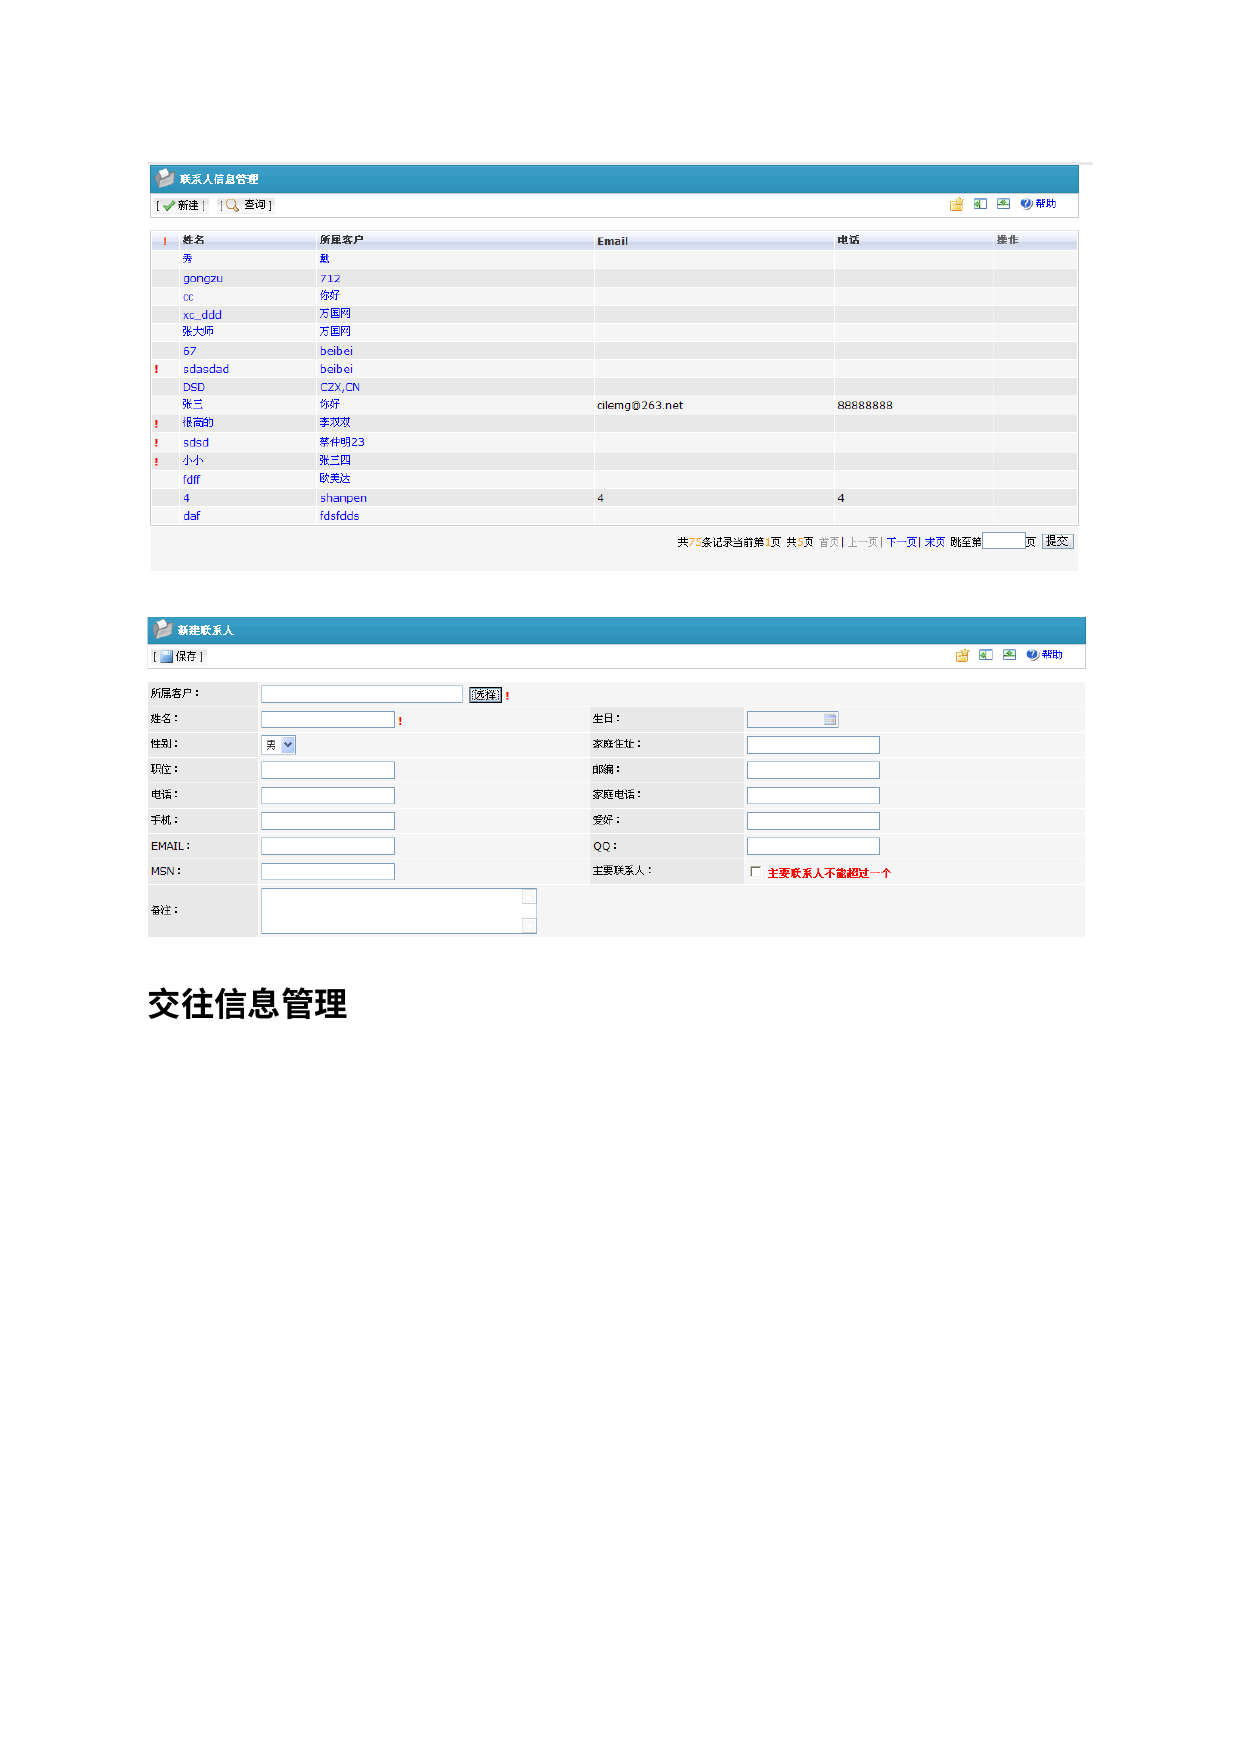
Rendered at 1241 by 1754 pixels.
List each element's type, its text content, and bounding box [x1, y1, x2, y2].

picture [147, 162, 1093, 573]
subtitle 交往信息管理 [148, 969, 1093, 1034]
picture [147, 617, 1093, 942]
